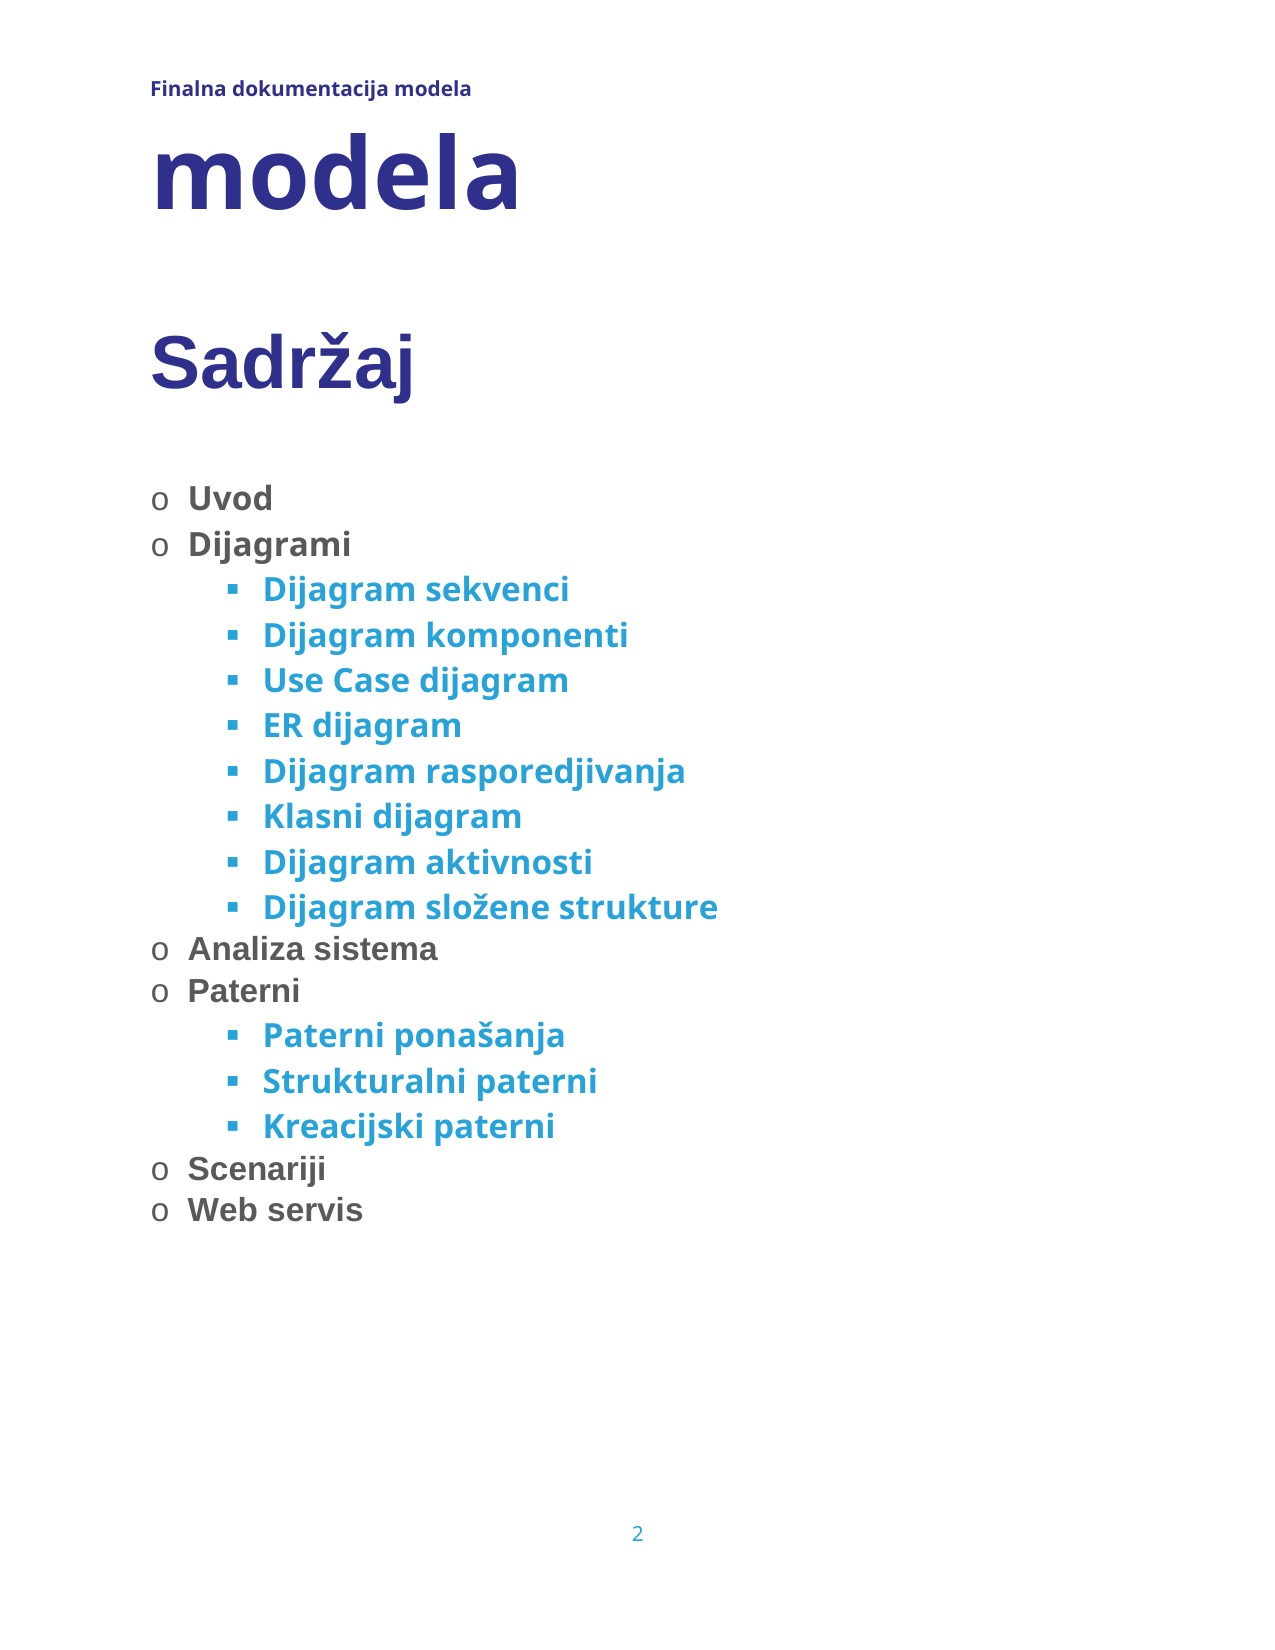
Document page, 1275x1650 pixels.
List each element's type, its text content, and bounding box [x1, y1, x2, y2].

subtitle Uvod [150, 474, 1125, 520]
subtitle Dijagram složene strukture [225, 884, 1125, 929]
subtitle Klasni dijagram [225, 793, 1125, 838]
subtitle Web servis [150, 1190, 1125, 1231]
subtitle Dijagram aktivnosti [225, 838, 1125, 884]
subtitle Dijagram sekvenci [225, 566, 1125, 611]
subtitle Dijagrami [150, 520, 1125, 566]
subtitle Sadržaj [150, 318, 1125, 404]
subtitle Use Case dijagram [225, 657, 1125, 702]
subtitle Paterni [150, 971, 1125, 1012]
subtitle Paterni ponašanja [225, 1012, 1125, 1058]
subtitle Strukturalni paterni [225, 1058, 1125, 1103]
subtitle Scenariji [150, 1148, 1125, 1190]
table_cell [150, 102, 1124, 278]
subtitle Kreacijski paterni [225, 1103, 1125, 1148]
subtitle ER dijagram [225, 702, 1125, 748]
subtitle Analiza sistema [150, 929, 1125, 971]
subtitle Dijagram rasporedjivanja [225, 748, 1125, 793]
subtitle Dijagram komponenti [225, 611, 1125, 657]
